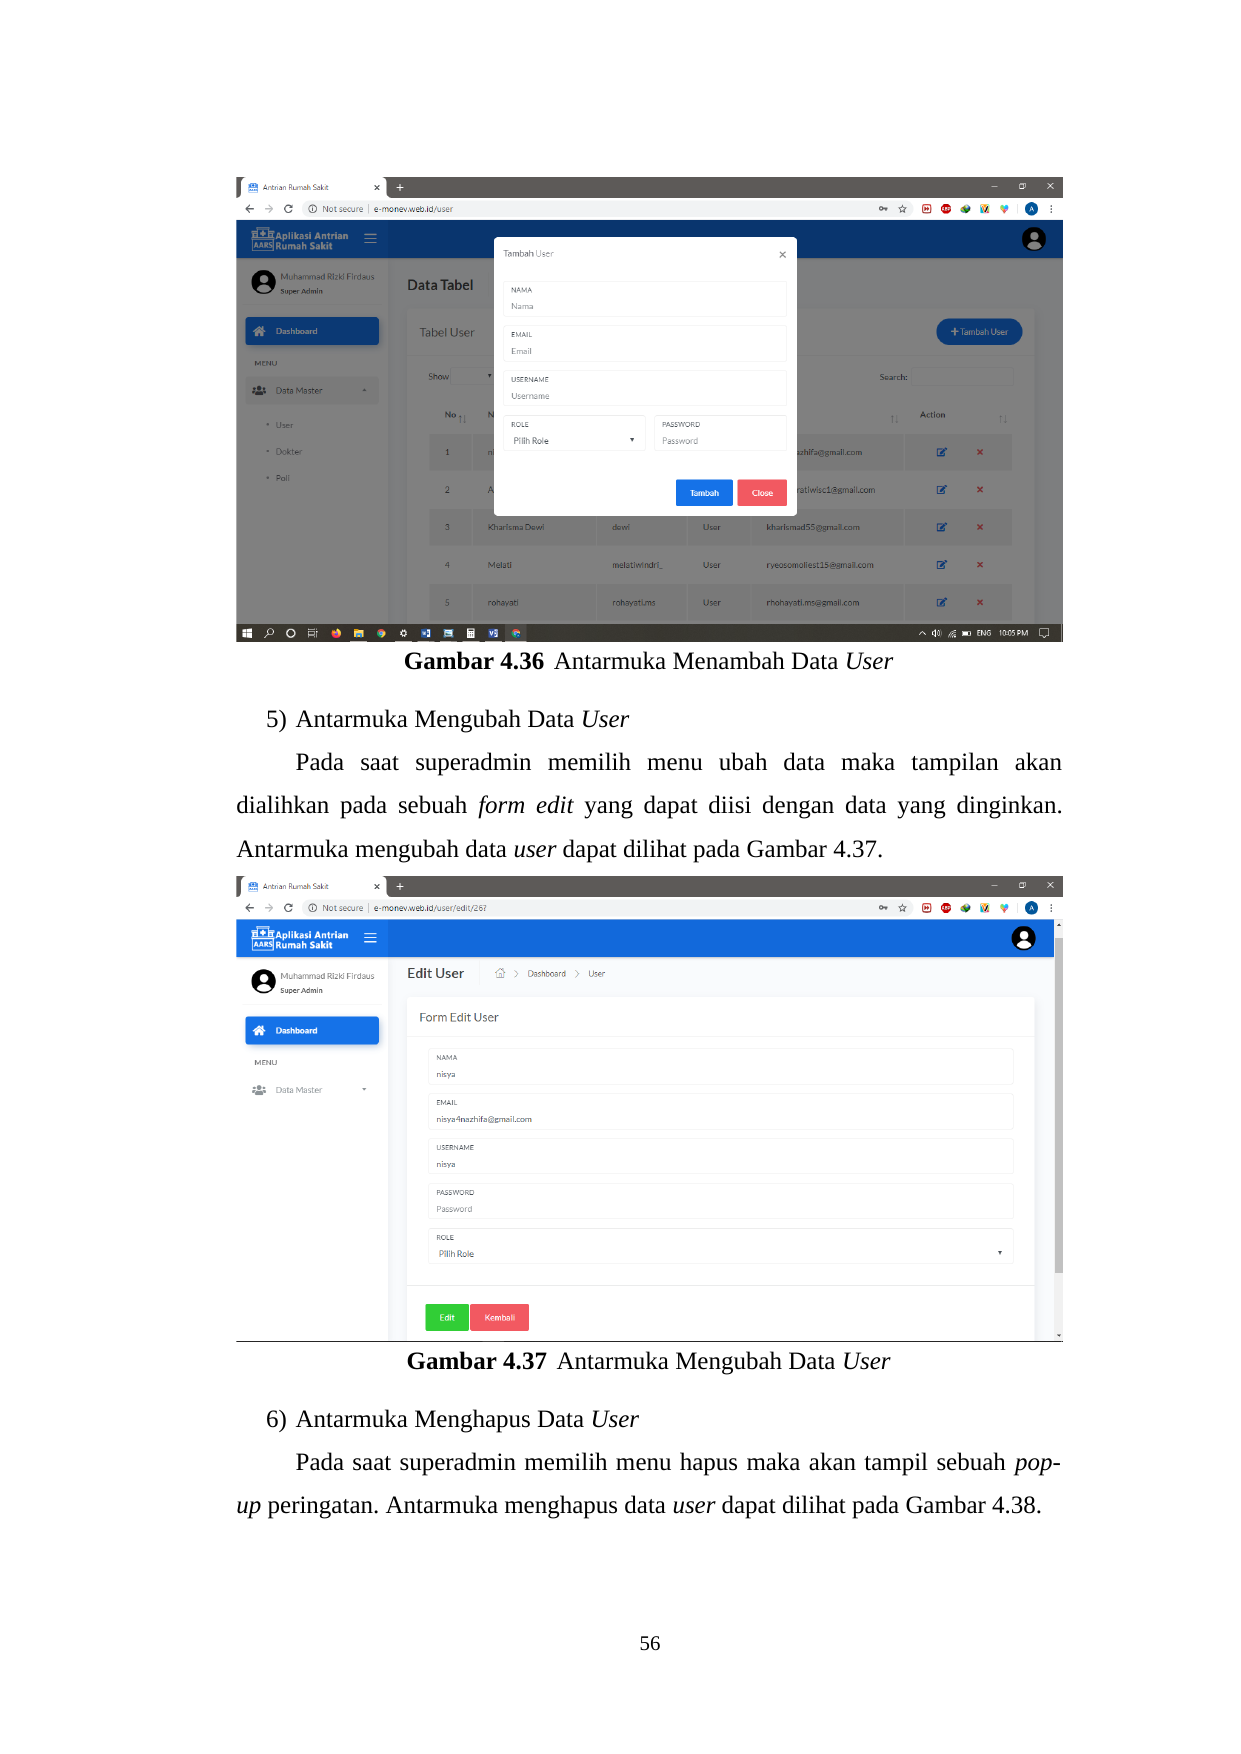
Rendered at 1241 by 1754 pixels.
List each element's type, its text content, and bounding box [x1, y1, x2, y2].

text 5) Antarmuka Mengubah Data User [266, 704, 1063, 733]
picture [236, 876, 1063, 1342]
text Pada saat superadmin memilih menu hapus maka akan tampil sebuah pop-up peringatan. Antarmuka menghapus data user dapat dilihat pada Gambar 4.38. [236, 1447, 1063, 1519]
text 6) Antarmuka Menghapus Data User [266, 1404, 1063, 1433]
picture [236, 177, 1063, 642]
text Gambar 4.37 Antarmuka Mengubah Data User [236, 1346, 1063, 1374]
text Gambar 4.36 Antarmuka Menambah Data User [236, 646, 1063, 675]
text Pada saat superadmin memilih menu ubah data maka tampilan akan dialihkan pada sebuah form edit yang dapat diisi dengan data yang dinginkan. Antarmuka mengubah data user dapat dilihat pada Gambar 4.37. [236, 747, 1063, 862]
